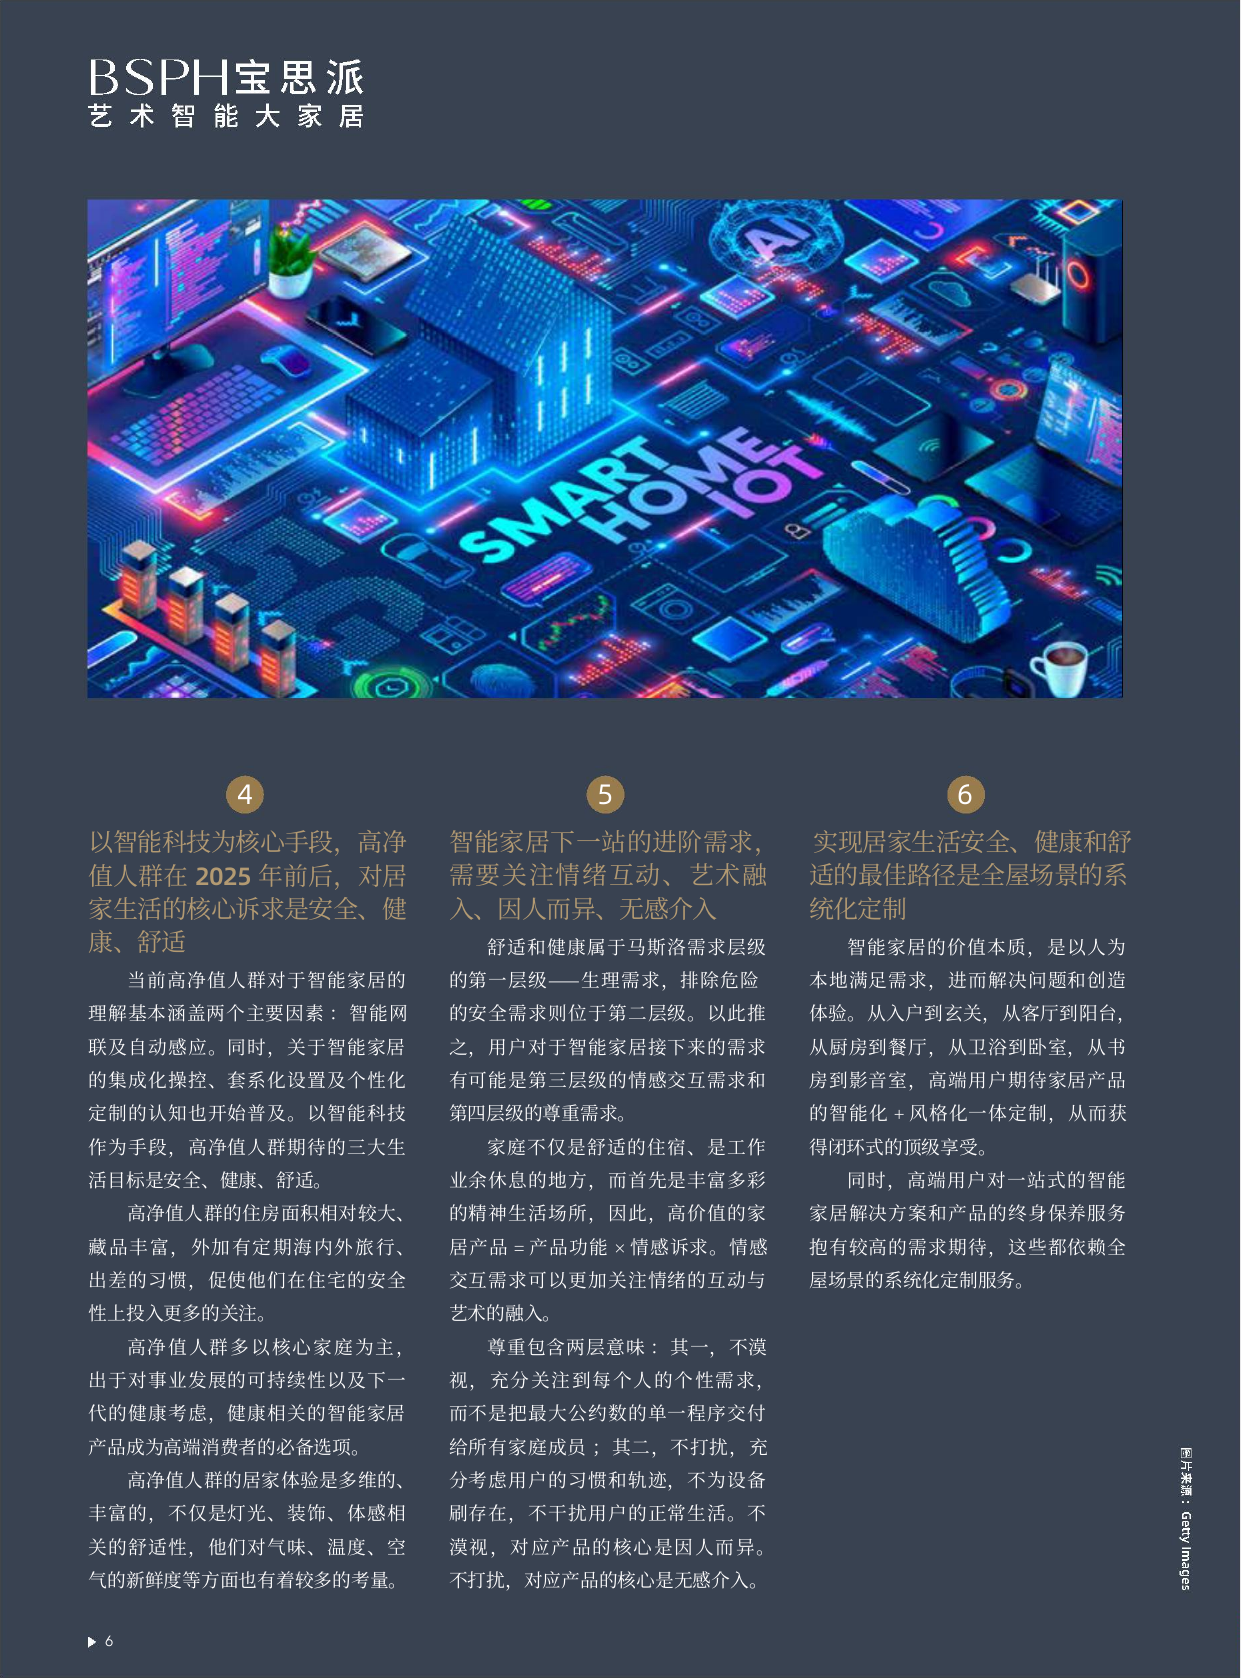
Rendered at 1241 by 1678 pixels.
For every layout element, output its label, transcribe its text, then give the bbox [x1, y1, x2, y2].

text 业余休息的地方，而首先是丰富多彩 [449, 1167, 787, 1193]
text 高净值人群多以核心家庭为主， [127, 1333, 436, 1359]
text 家庭不仅是舒适的住宿、是工作 [487, 1133, 787, 1159]
text 艺术的融入。 [449, 1300, 787, 1326]
text 刷存在，不干扰用户的正常生活。不 [449, 1500, 796, 1526]
text 气的新鲜度等方面也有着较多的考量。 [88, 1567, 436, 1593]
text 入、因人而异、无感介入 [449, 892, 787, 925]
text 理解基本涵盖两个主要因素 ：智能网 [88, 1000, 427, 1026]
text 不打扰，对应产品的核心是无感介入。 [449, 1567, 796, 1593]
text 同时，高端用户对一站式的智能 [847, 1167, 1147, 1193]
text 当前高净值人群对于智能家居的 [127, 967, 427, 993]
text 居产品 = 产品功能 × 情感诉求。情感 [449, 1233, 787, 1259]
text 6 [957, 773, 998, 812]
text 体验。从入户到玄关，从客厅到阳台， [809, 1000, 1156, 1026]
text 出于对事业发展的可持续性以及下一 [88, 1367, 436, 1393]
text 智能家居下一站的进阶需求， 实现居家生活安全、健康和舒 [449, 823, 1147, 858]
text 交互需求可以更加关注情绪的互动与 [449, 1267, 787, 1293]
text 舒适和健康属于马斯洛需求层级 [487, 933, 787, 959]
text 需要关注情绪互动、艺术融 [449, 856, 787, 892]
text 房到影音室，高端用户期待家居产品 [809, 1067, 1156, 1093]
text 的智能化 + 风格化一体定制，从而获 [809, 1100, 1156, 1126]
text 定制的认知也开始普及。以智能科技 [88, 1100, 427, 1126]
text 康、舒适 [88, 925, 427, 958]
text 关的舒适性，他们对气味、温度、空 [88, 1533, 436, 1559]
text 的集成化操控、套系化设置及个性化 [88, 1067, 427, 1093]
text 值人群在 2025 年前后，对居 [88, 858, 427, 892]
text 屋场景的系统化定制服务。 [809, 1267, 1147, 1293]
text 的安全需求则位于第二层级。以此推 [449, 1000, 787, 1026]
text 6 [105, 1632, 135, 1649]
text 抱有较高的需求期待，这些都依赖全 [809, 1233, 1147, 1259]
text 联及自动感应。同时，关于智能家居 [88, 1033, 427, 1059]
text 高净值人群的住房面积相对较大、 [127, 1200, 436, 1226]
text 的第一层级——生理需求，排除危险 [449, 967, 787, 993]
text 出差的习惯，促使他们在住宅的安全 [88, 1267, 436, 1293]
text 活目标是安全、健康、舒适。 [88, 1167, 427, 1193]
text 智能家居的价值本质，是以人为 [847, 933, 1156, 959]
text 家生活的核心诉求是安全、健 [88, 892, 427, 925]
text 高净值人群的居家体验是多维的、 [127, 1467, 436, 1493]
text 得闭环式的顶级享受。 [809, 1133, 1156, 1159]
text 丰富的，不仅是灯光、装饰、体感相 [88, 1500, 436, 1526]
text 性上投入更多的关注。 [88, 1300, 436, 1326]
text 分考虑用户的习惯和轨迹，不为设备 [449, 1467, 796, 1493]
text 本地满足需求，进而解决问题和创造 [809, 967, 1156, 993]
text 藏品丰富，外加有定期海内外旅行、 [88, 1233, 436, 1259]
text 有可能是第三层级的情感交互需求和 [449, 1067, 787, 1093]
text 视，充分关注到每个人的个性需求， [449, 1367, 796, 1393]
text 第四层级的尊重需求。 [449, 1100, 787, 1126]
text 以智能科技为核心手段，高净 [88, 823, 427, 858]
text 适的最佳路径是全屋场景的系 [809, 856, 1147, 892]
text 4 [237, 773, 278, 812]
text 之，用户对于智能家居接下来的需求 [449, 1033, 787, 1059]
text 给所有家庭成员 ；其二，不打扰，充 [449, 1433, 796, 1459]
text 作为手段，高净值人群期待的三大生 [88, 1133, 427, 1159]
text 漠视，对应产品的核心是因人而异。 [449, 1533, 796, 1559]
text 从厨房到餐厅，从卫浴到卧室，从书 [809, 1033, 1156, 1059]
text 统化定制 [809, 892, 1147, 925]
text 而不是把最大公约数的单一程序交付 [449, 1400, 796, 1426]
text 产品成为高端消费者的必备选项。 [88, 1433, 436, 1459]
text 代的健康考虑，健康相关的智能家居 [88, 1400, 436, 1426]
text 的精神生活场所，因此，高价值的家 [449, 1200, 787, 1226]
text 尊重包含两层意味 ：其一，不漠 [487, 1333, 796, 1359]
text 5 [597, 773, 638, 812]
text 家居解决方案和产品的终身保养服务 [809, 1200, 1147, 1226]
picture [0, 0, 1241, 1678]
